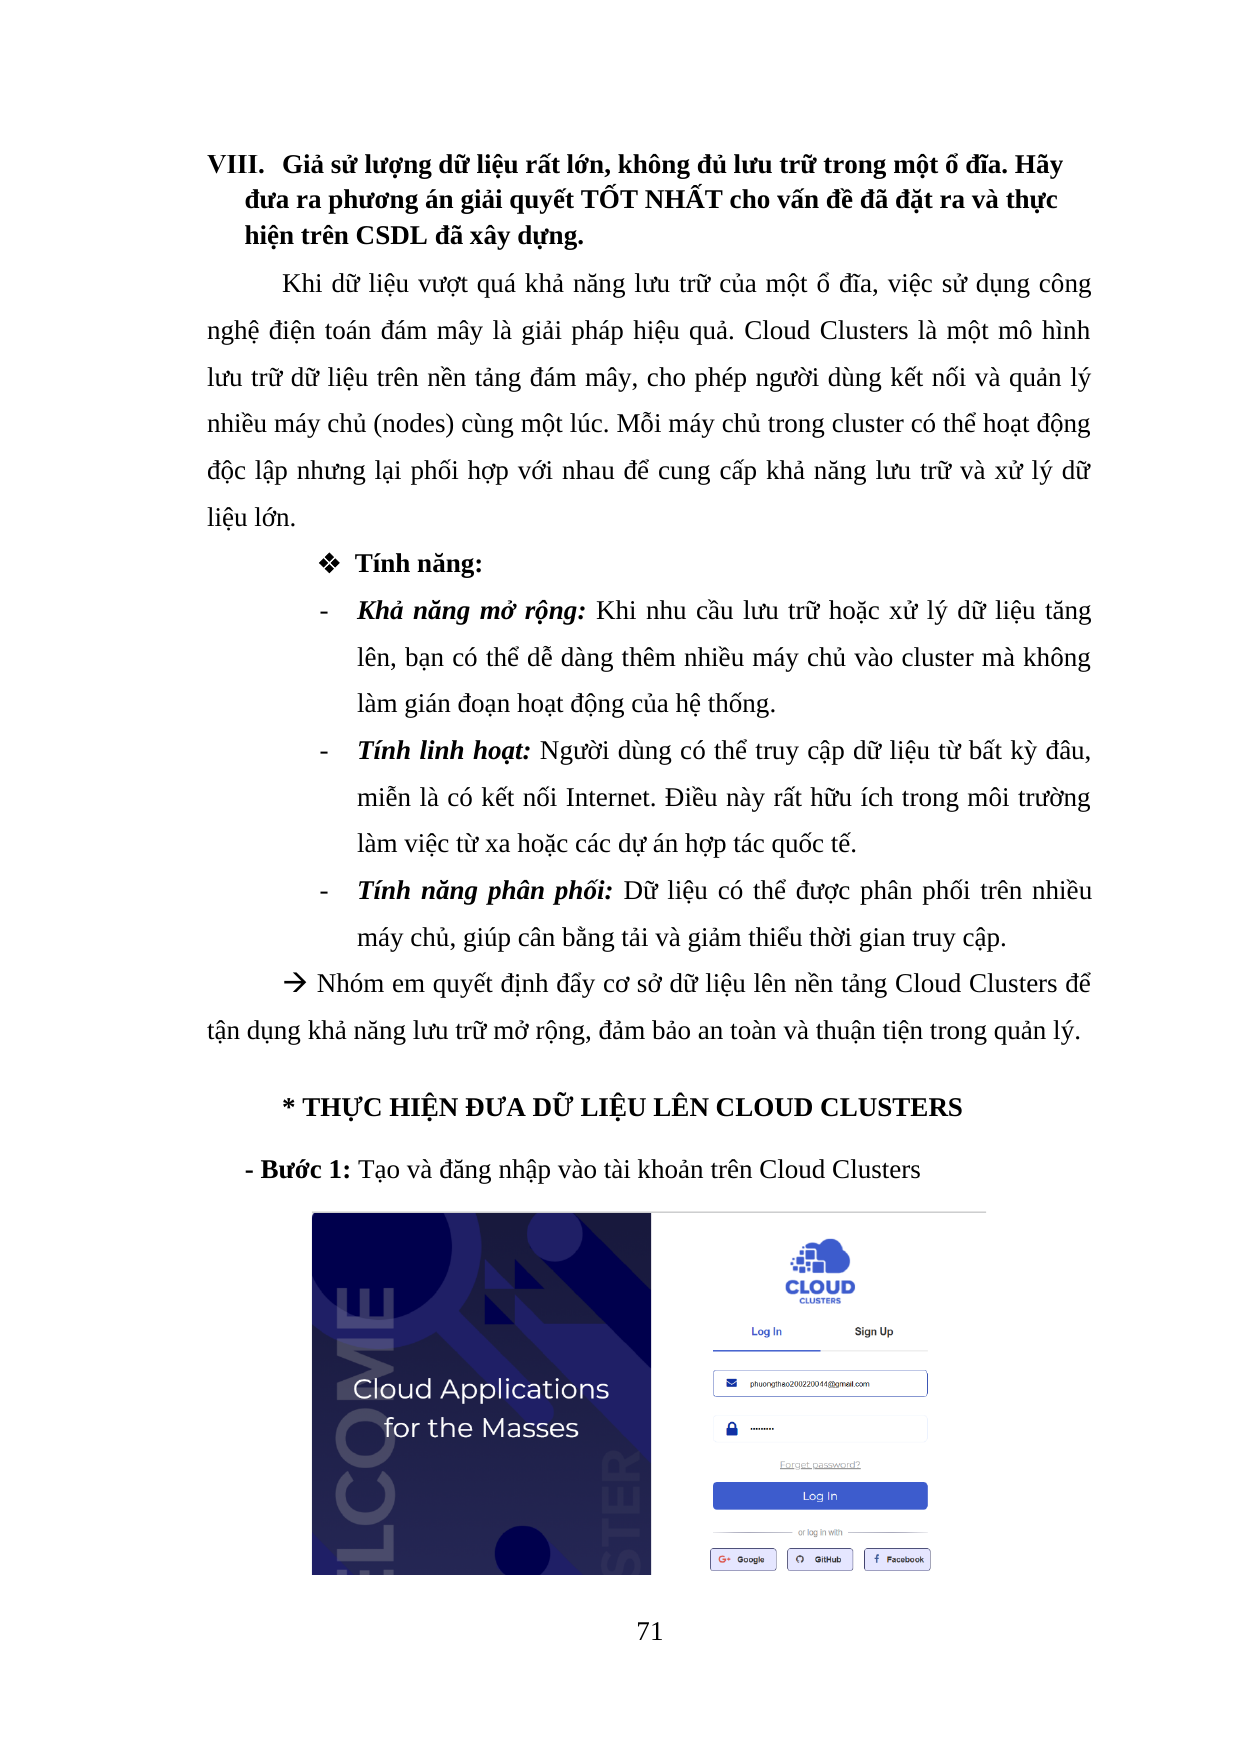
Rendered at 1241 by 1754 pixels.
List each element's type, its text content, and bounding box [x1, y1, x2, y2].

list Khả năng mở rộng: Khi nhu cầu lưu trữ hoặc xử lý dữ liệu tăng lên, bạn có thể dễ dàng thêm nhiều máy chủ vào cluster mà không làm gián đoạn hoạt động của hệ thống. [319, 594, 1092, 719]
list Tính năng phân phối: Dữ liệu có thể được phân phối trên nhiều máy chủ, giúp cân bằng tải và giảm thiểu thời gian truy cập. [319, 874, 1092, 952]
list Nhóm em quyết định đẩy cơ sở dữ liệu lên nền tảng Cloud Clusters để tận dụng khả năng lưu trữ mở rộng, đảm bảo an toàn và thuận tiện trong quản lý. [207, 968, 1092, 1046]
list Tính linh hoạt: Người dùng có thể truy cập dữ liệu từ bất kỳ đâu, miễn là có kết nối Internet. Điều này rất hữu ích trong môi trường làm việc từ xa hoặc các dự án hợp tác quốc tế. [319, 734, 1092, 859]
text - Bước 1: Tạo và đăng nhập vào tài khoản trên Cloud Clusters [244, 1153, 1092, 1184]
picture [311, 1211, 987, 1575]
text * THỰC HIỆN ĐƯA DỮ LIỆU LÊN CLOUD CLUSTERS [207, 1091, 1092, 1122]
list Tính năng: [317, 547, 1092, 579]
subtitle Giả sử lượng dữ liệu rất lớn, không đủ lưu trữ trong một ổ đĩa. Hãy đưa ra phương án giải quyết TỐT NHẤT cho vấn đề đã đặt ra và thực hiện trên CSDL đã xây dựng. [207, 148, 1092, 250]
list Khi dữ liệu vượt quá khả năng lưu trữ của một ổ đĩa, việc sử dụng công nghệ điện toán đám mây là giải pháp hiệu quả. Cloud Clusters là một mô hình lưu trữ dữ liệu trên nền tảng đám mây, cho phép người dùng kết nối và quản lý nhiều máy chủ (nodes) cùng một lúc. Mỗi máy chủ trong cluster có thể hoạt động độc lập nhưng lại phối hợp với nhau để cung cấp khả năng lưu trữ và xử lý dữ liệu lớn. [207, 267, 1092, 532]
